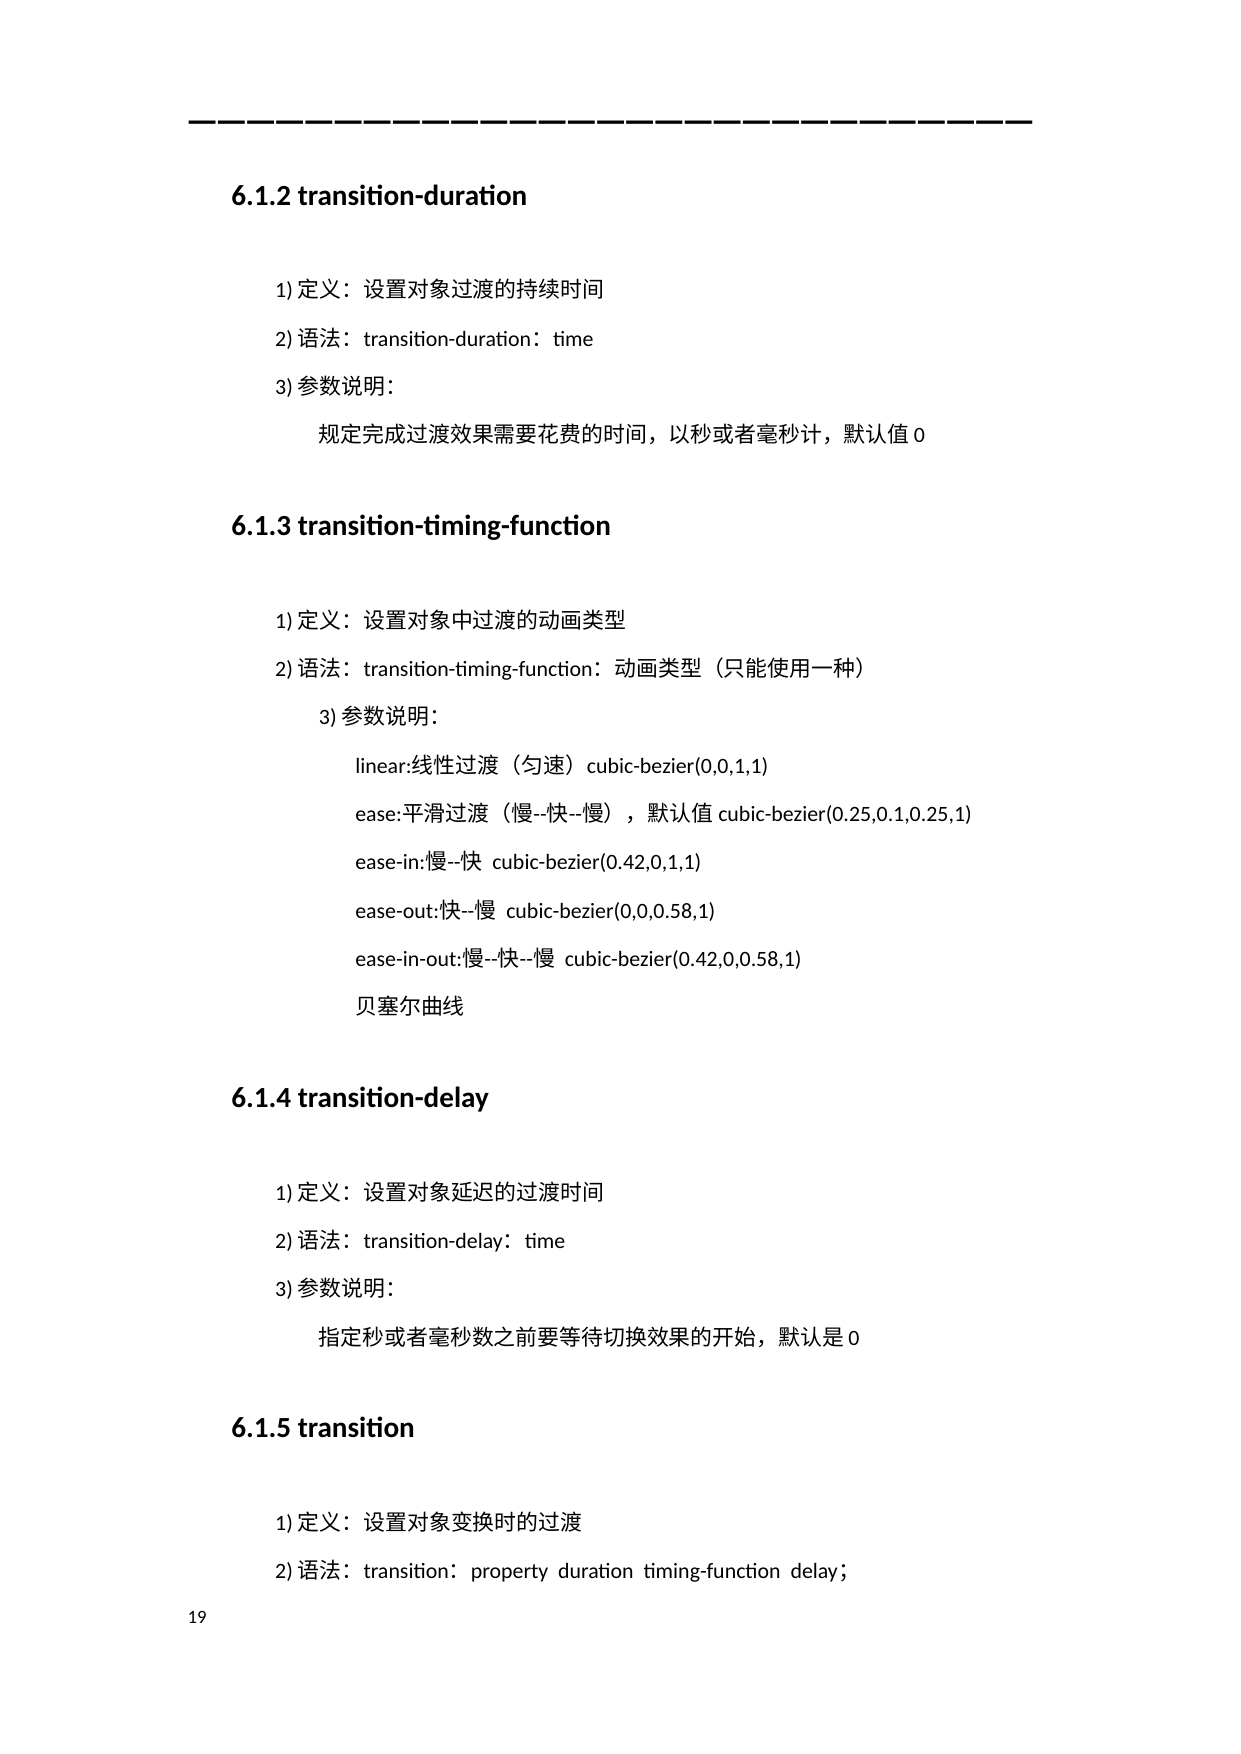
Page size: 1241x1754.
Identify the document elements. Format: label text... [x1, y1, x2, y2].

text 贝塞尔曲线 [187, 989, 1053, 1021]
text 2) 语法：transition-delay：time [231, 1222, 1053, 1255]
text ease:平滑过渡（慢--快--慢），默认值 cubic-bezier(0.25,0.1,0.25,1) [187, 796, 1053, 828]
text linear:线性过渡（匀速）cubic-bezier(0,0,1,1) [187, 747, 1053, 780]
text 规定完成过渡效果需要花费的时间，以秒或者毫秒计，默认值0 [275, 417, 1053, 449]
text 2) 语法：transition-duration：time [231, 320, 1053, 353]
subtitle 6.1.4 transition-delay [187, 1064, 1053, 1129]
text 指定秒或者毫秒数之前要等待切换效果的开始，默认是0 [275, 1319, 1053, 1352]
subtitle 6.1.3 transition-timing-function [187, 492, 1053, 557]
text 1) 定义：设置对象中过渡的动画类型 [231, 602, 1053, 635]
text 2) 语法：transition：property duration timing-function delay； [231, 1553, 1053, 1585]
subtitle 6.1.5 transition [187, 1394, 1053, 1459]
text 1) 定义：设置对象过渡的持续时间 [231, 272, 1053, 304]
text ease-in:慢--快 cubic-bezier(0.42,0,1,1) [187, 844, 1053, 876]
text 3) 参数说明： [231, 368, 1053, 401]
text 1) 定义：设置对象变换时的过渡 [231, 1504, 1053, 1537]
text ease-out:快--慢 cubic-bezier(0,0,0.58,1) [187, 892, 1053, 925]
text 3) 参数说明： [231, 1271, 1053, 1303]
text 2) 语法：transition-timing-function：动画类型（只能使用一种） [231, 651, 1053, 683]
text 1) 定义：设置对象延迟的过渡时间 [231, 1174, 1053, 1207]
text ease-in-out:慢--快--慢 cubic-bezier(0.42,0,0.58,1) [187, 941, 1053, 973]
text 3) 参数说明： [275, 699, 1053, 731]
subtitle 6.1.2 transition-duration [187, 162, 1053, 227]
